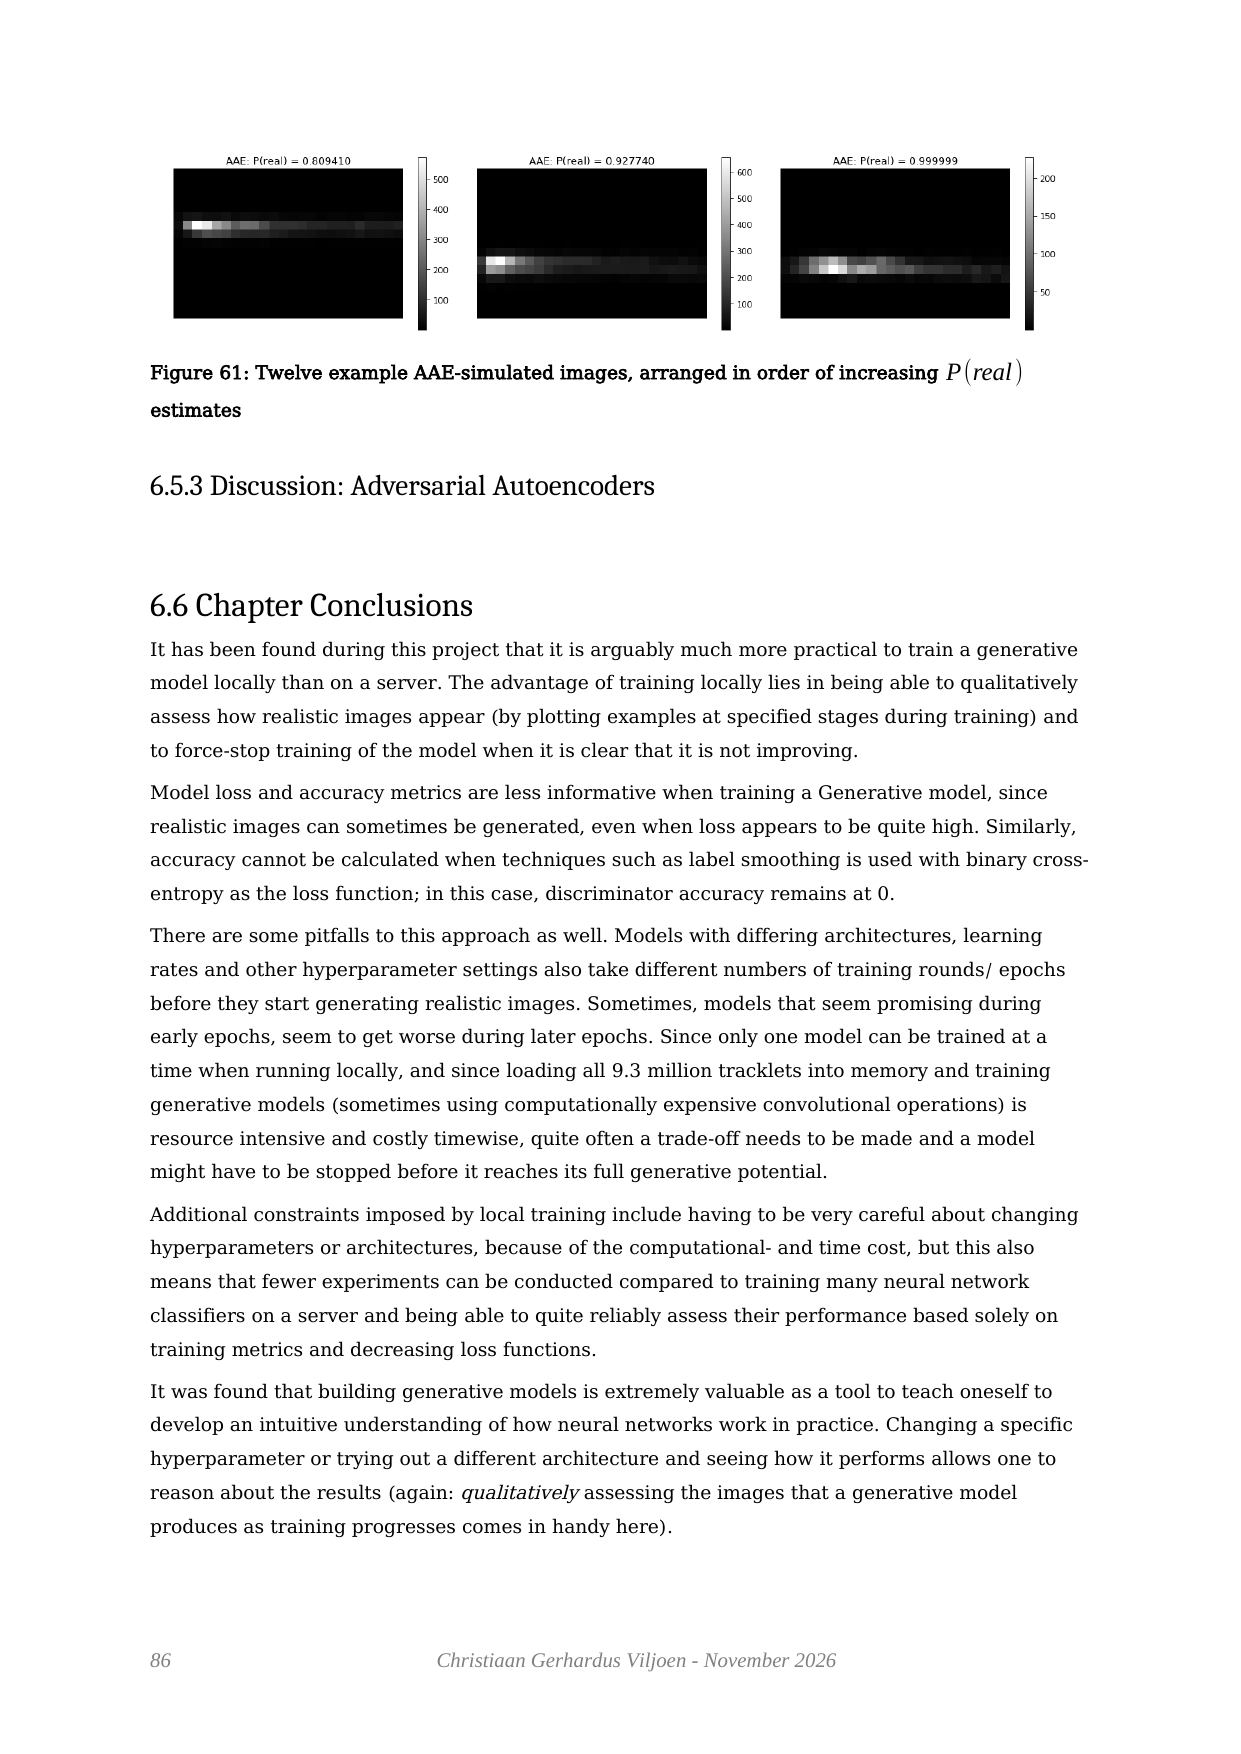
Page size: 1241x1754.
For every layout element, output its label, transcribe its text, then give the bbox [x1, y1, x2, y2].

text It has been found during this project that it is arguably much more practical to train a generative model locally than on a server. The advantage of training locally lies in being able to qualitatively assess how realistic images appear (by plotting examples at specified stages during training) and to force-stop training of the model when it is clear that it is not improving. [150, 637, 1090, 761]
subtitle Discussion: Adversarial Autoencoders [150, 469, 1090, 503]
text Additional constraints imposed by local training include having to be very careful about changing hyperparameters or architectures, because of the computational- and time cost, but this also means that fewer experiments can be conducted compared to training many neural network classifiers on a server and being able to quite reliably assess their performance based solely on training metrics and decreasing loss functions. [150, 1202, 1090, 1360]
text There are some pitfalls to this approach as well. Models with differing architectures, learning rates and other hyperparameter settings also take different numbers of training rounds/ epochs before they start generating realistic images. Sometimes, models that seem promising during early epochs, seem to get worse during later epochs. Since only one model can be trained at a time when running locally, and since loading all 9.3 million tracklets into memory and training generative models (sometimes using computationally expensive convolutional operations) is resource intensive and costly timewise, quite often a trade-off needs to be made and a model might have to be stopped before it reaches its full generative potential. [150, 924, 1090, 1183]
picture [150, 150, 1061, 338]
subtitle Chapter Conclusions [150, 587, 1090, 625]
text It was found that building generative models is extremely valuable as a tool to teach oneself to develop an intuitive understanding of how neural networks work in practice. Changing a specific hyperparameter or trying out a different architecture and seeing how it performs allows one to reason about the results (again: qualitatively assessing the images that a generative model produces as training progresses comes in handy here). [150, 1379, 1090, 1537]
text Model loss and accuracy metrics are less informative when training a Generative model, since realistic images can sometimes be generated, even when loss appears to be quite high. Similarly, accuracy cannot be calculated when techniques such as label smoothing is used with binary cross-entropy as the loss function; in this case, discriminator accuracy remains at 0. [150, 781, 1090, 904]
text Figure 61: Twelve example AAE-simulated images, arranged in order of increasing estimates [150, 357, 1090, 421]
